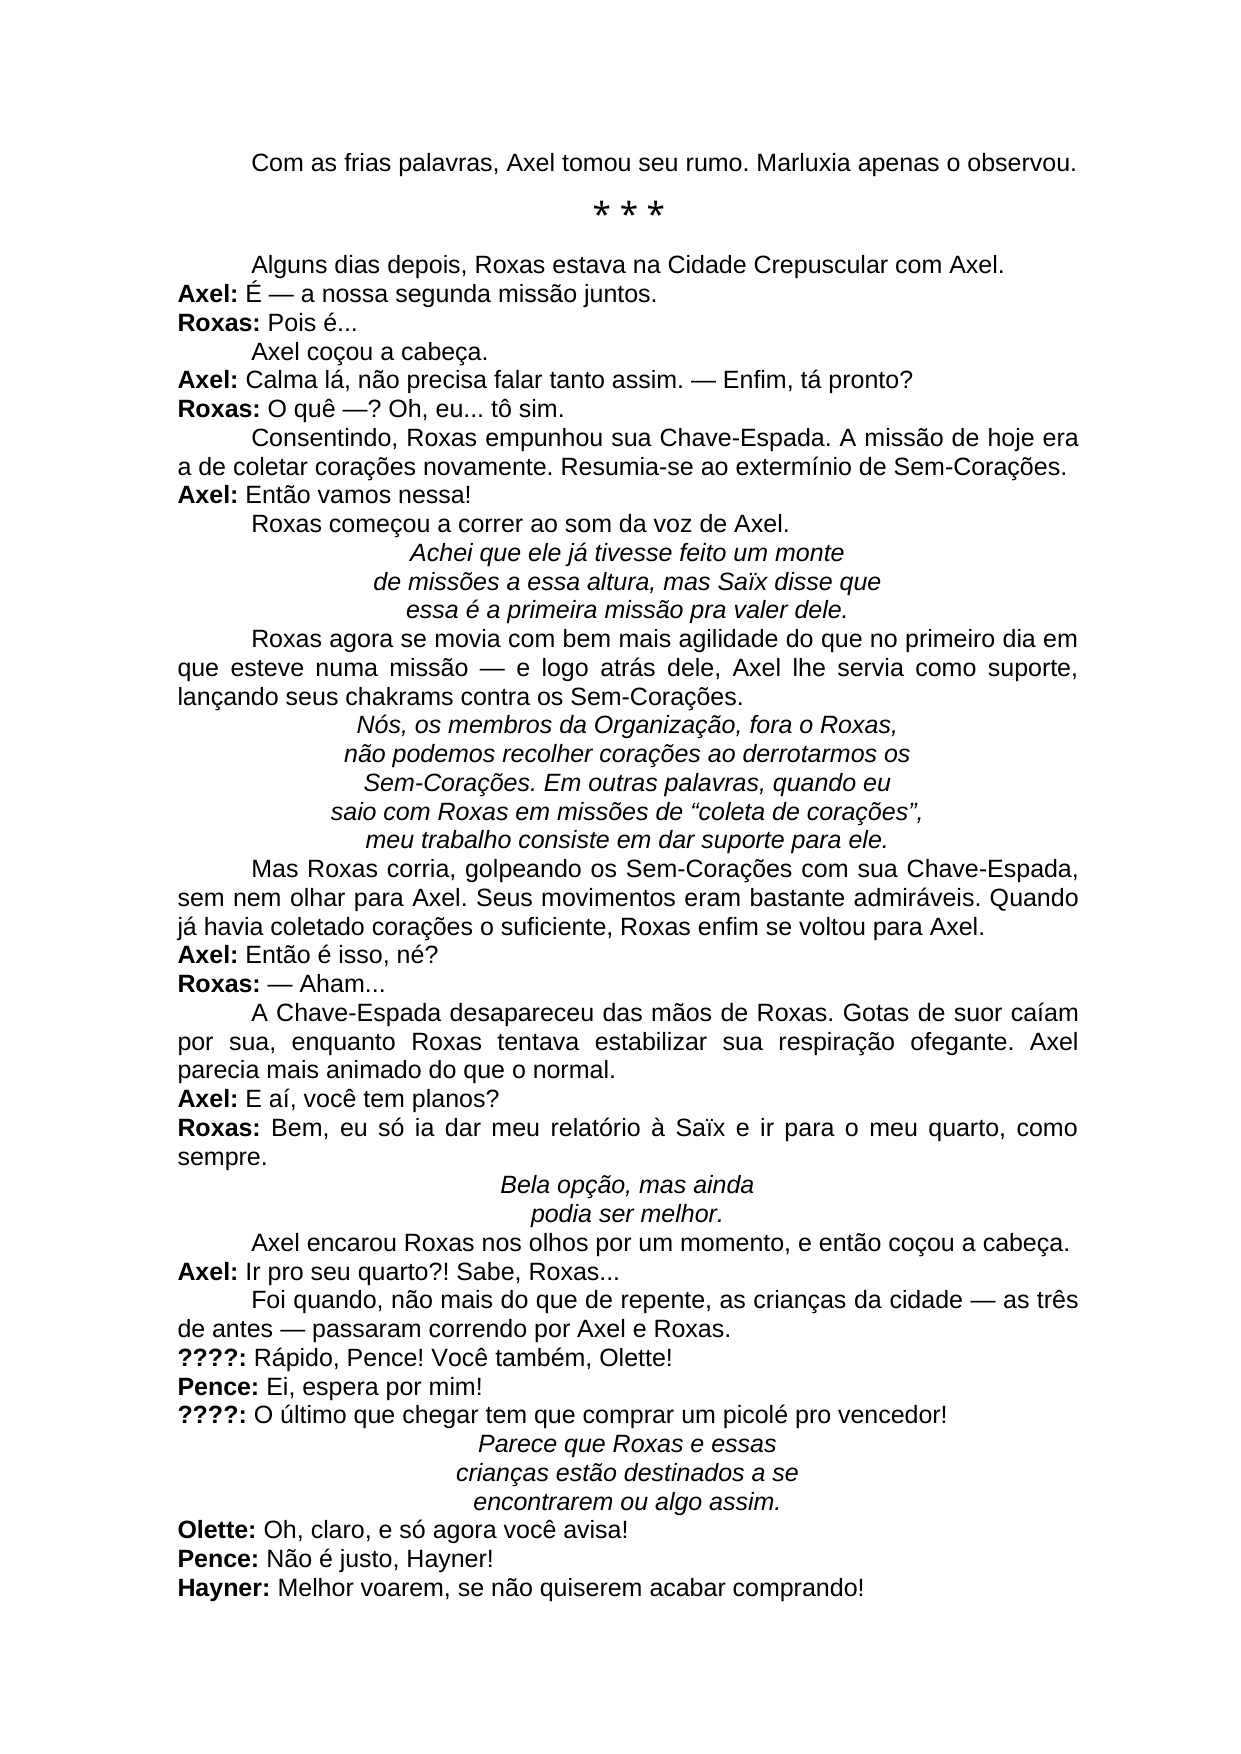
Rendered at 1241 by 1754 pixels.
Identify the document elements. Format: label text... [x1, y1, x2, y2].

text Nós, os membros da Organização, fora o Roxas, [177, 711, 1080, 739]
text Axel coçou a cabeça. [177, 337, 1080, 366]
text Roxas: Pois é... [177, 308, 1080, 337]
text Alguns dias depois, Roxas estava na Cidade Crepuscular com Axel. [177, 251, 1080, 279]
text Sem-Corações. Em outras palavras, quando eu [177, 768, 1080, 797]
text Axel: Então vamos nessa! [177, 481, 1080, 509]
text Foi quando, não mais do que de repente, as crianças da cidade — as três de antes — passaram correndo por Axel e Roxas. [177, 1286, 1080, 1343]
text Roxas: O quê —? Oh, eu... tô sim. [177, 394, 1080, 423]
text Achei que ele já tivesse feito um monte [177, 538, 1080, 567]
text Axel: Calma lá, não precisa falar tanto assim. — Enfim, tá pronto? [177, 366, 1080, 394]
text Axel: E aí, você tem planos? [177, 1084, 1080, 1113]
text * * * [177, 191, 1080, 236]
text Com as frias palavras, Axel tomou seu rumo. Marluxia apenas o observou. [177, 148, 1080, 176]
text Bela opção, mas ainda [177, 1171, 1080, 1199]
text Roxas: — Aham... [177, 969, 1080, 998]
text meu trabalho consiste em dar suporte para ele. [177, 826, 1080, 854]
text Axel: É — a nossa segunda missão juntos. [177, 279, 1080, 308]
text não podemos recolher corações ao derrotarmos os [177, 739, 1080, 768]
text saio com Roxas em missões de “coleta de corações”, [177, 797, 1080, 826]
text Parece que Roxas e essas [177, 1429, 1080, 1458]
text crianças estão destinados a se [177, 1458, 1080, 1487]
text podia ser melhor. [177, 1199, 1080, 1228]
text Axel encarou Roxas nos olhos por um momento, e então coçou a cabeça. [177, 1228, 1080, 1257]
text A Chave-Espada desapareceu das mãos de Roxas. Gotas de suor caíam por sua, enquanto Roxas tentava estabilizar sua respiração ofegante. Axel parecia mais animado do que o normal. [177, 998, 1080, 1084]
text Mas Roxas corria, golpeando os Sem-Corações com sua Chave-Espada, sem nem olhar para Axel. Seus movimentos eram bastante admiráveis. Quando já havia coletado corações o suficiente, Roxas enfim se voltou para Axel. [177, 854, 1080, 941]
text de missões a essa altura, mas Saïx disse que [177, 567, 1080, 596]
text Pence: Não é justo, Hayner! [177, 1544, 1080, 1573]
text Roxas começou a correr ao som da voz de Axel. [177, 509, 1080, 538]
text encontrarem ou algo assim. [177, 1487, 1080, 1516]
text essa é a primeira missão pra valer dele. [177, 596, 1080, 624]
text Roxas agora se movia com bem mais agilidade do que no primeiro dia em que esteve numa missão — e logo atrás dele, Axel lhe servia como suporte, lançando seus chakrams contra os Sem-Corações. [177, 624, 1080, 711]
text ????: Rápido, Pence! Você também, Olette! [177, 1343, 1080, 1372]
text Olette: Oh, claro, e só agora você avisa! [177, 1516, 1080, 1544]
text Hayner: Melhor voarem, se não quiserem acabar comprando! [177, 1573, 1080, 1602]
text Pence: Ei, espera por mim! [177, 1372, 1080, 1401]
text Axel: Ir pro seu quarto?! Sabe, Roxas... [177, 1257, 1080, 1286]
text Consentindo, Roxas empunhou sua Chave-Espada. A missão de hoje era a de coletar corações novamente. Resumia-se ao extermínio de Sem-Corações. [177, 423, 1080, 481]
text Axel: Então é isso, né? [177, 941, 1080, 969]
text Roxas: Bem, eu só ia dar meu relatório à Saïx e ir para o meu quarto, como sempre. [177, 1113, 1080, 1171]
text ????: O último que chegar tem que comprar um picolé pro vencedor! [177, 1401, 1080, 1429]
